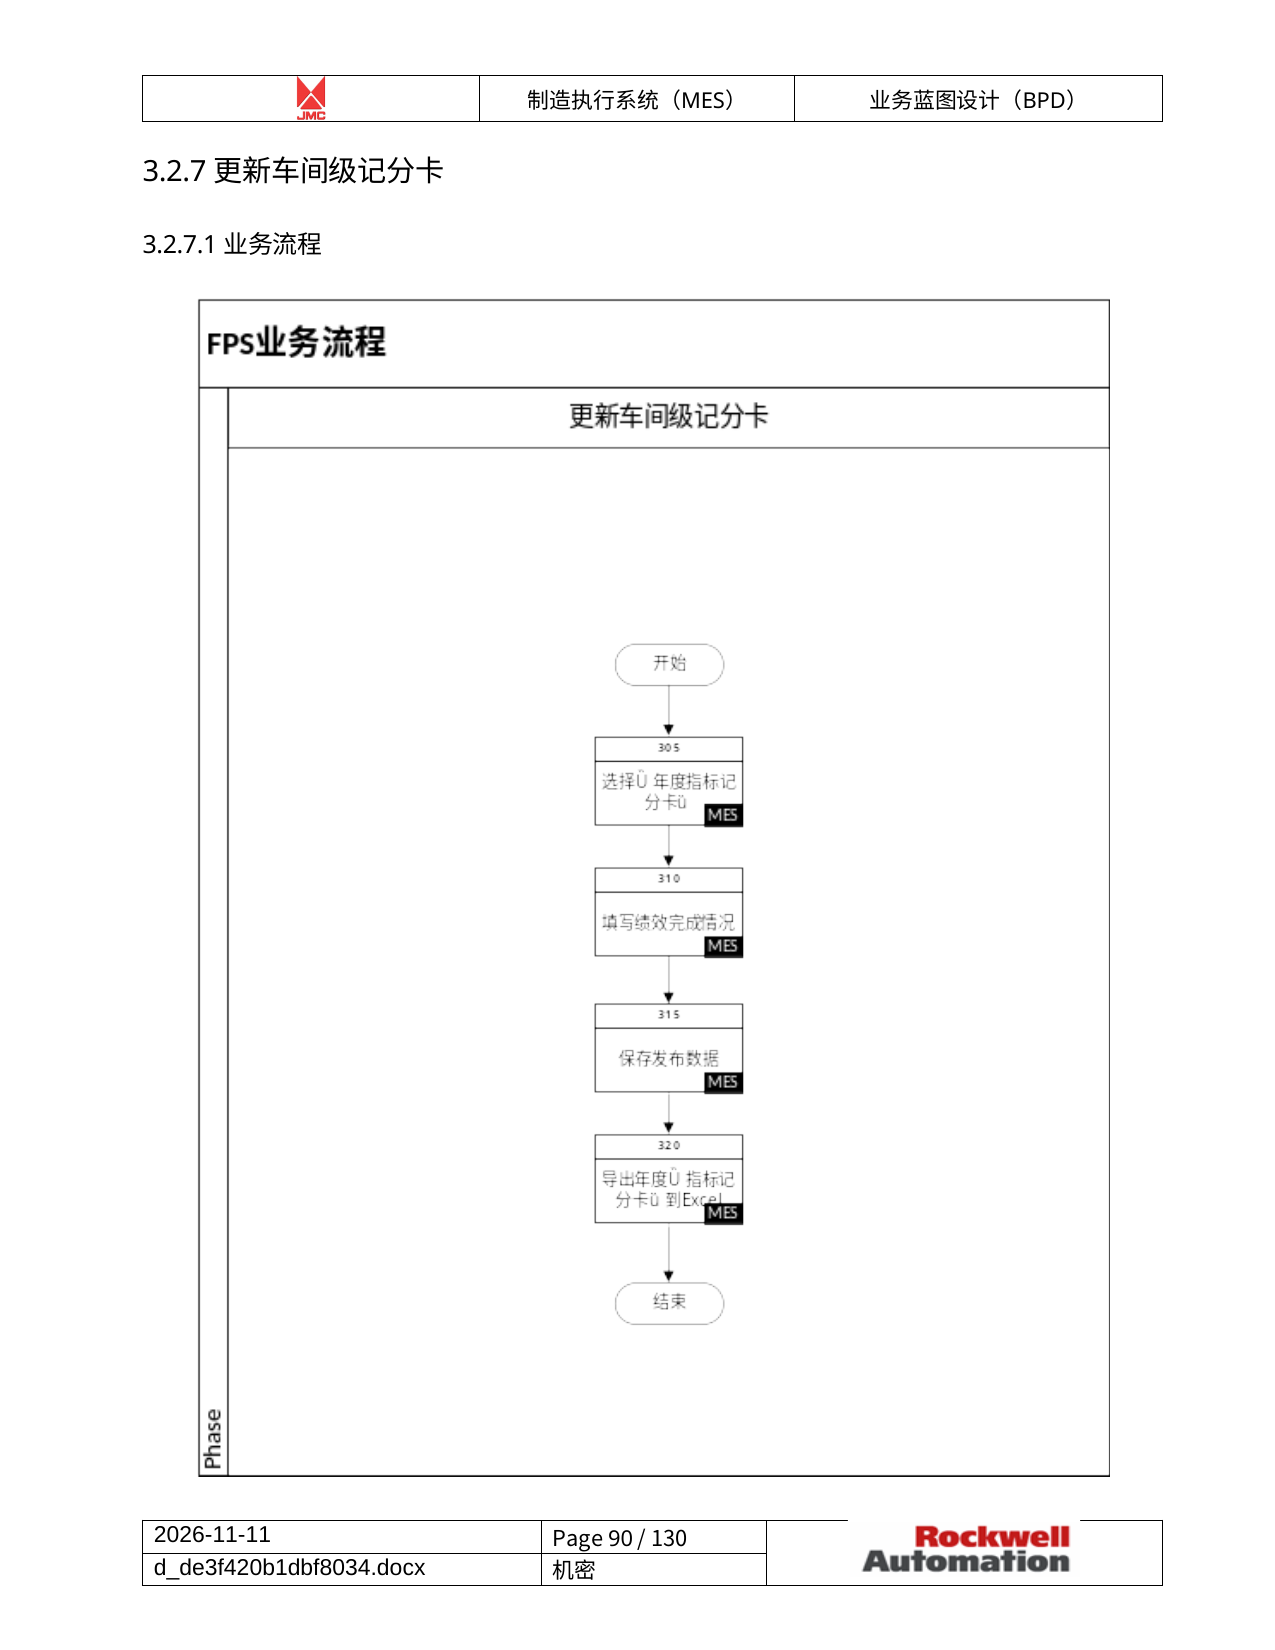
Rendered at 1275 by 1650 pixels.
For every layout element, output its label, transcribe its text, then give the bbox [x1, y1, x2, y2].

subtitle 业务流程 [142, 227, 1162, 261]
picture [847, 1520, 1080, 1577]
subtitle 更新车间级记分卡 [142, 150, 1162, 190]
picture [296, 76, 326, 121]
